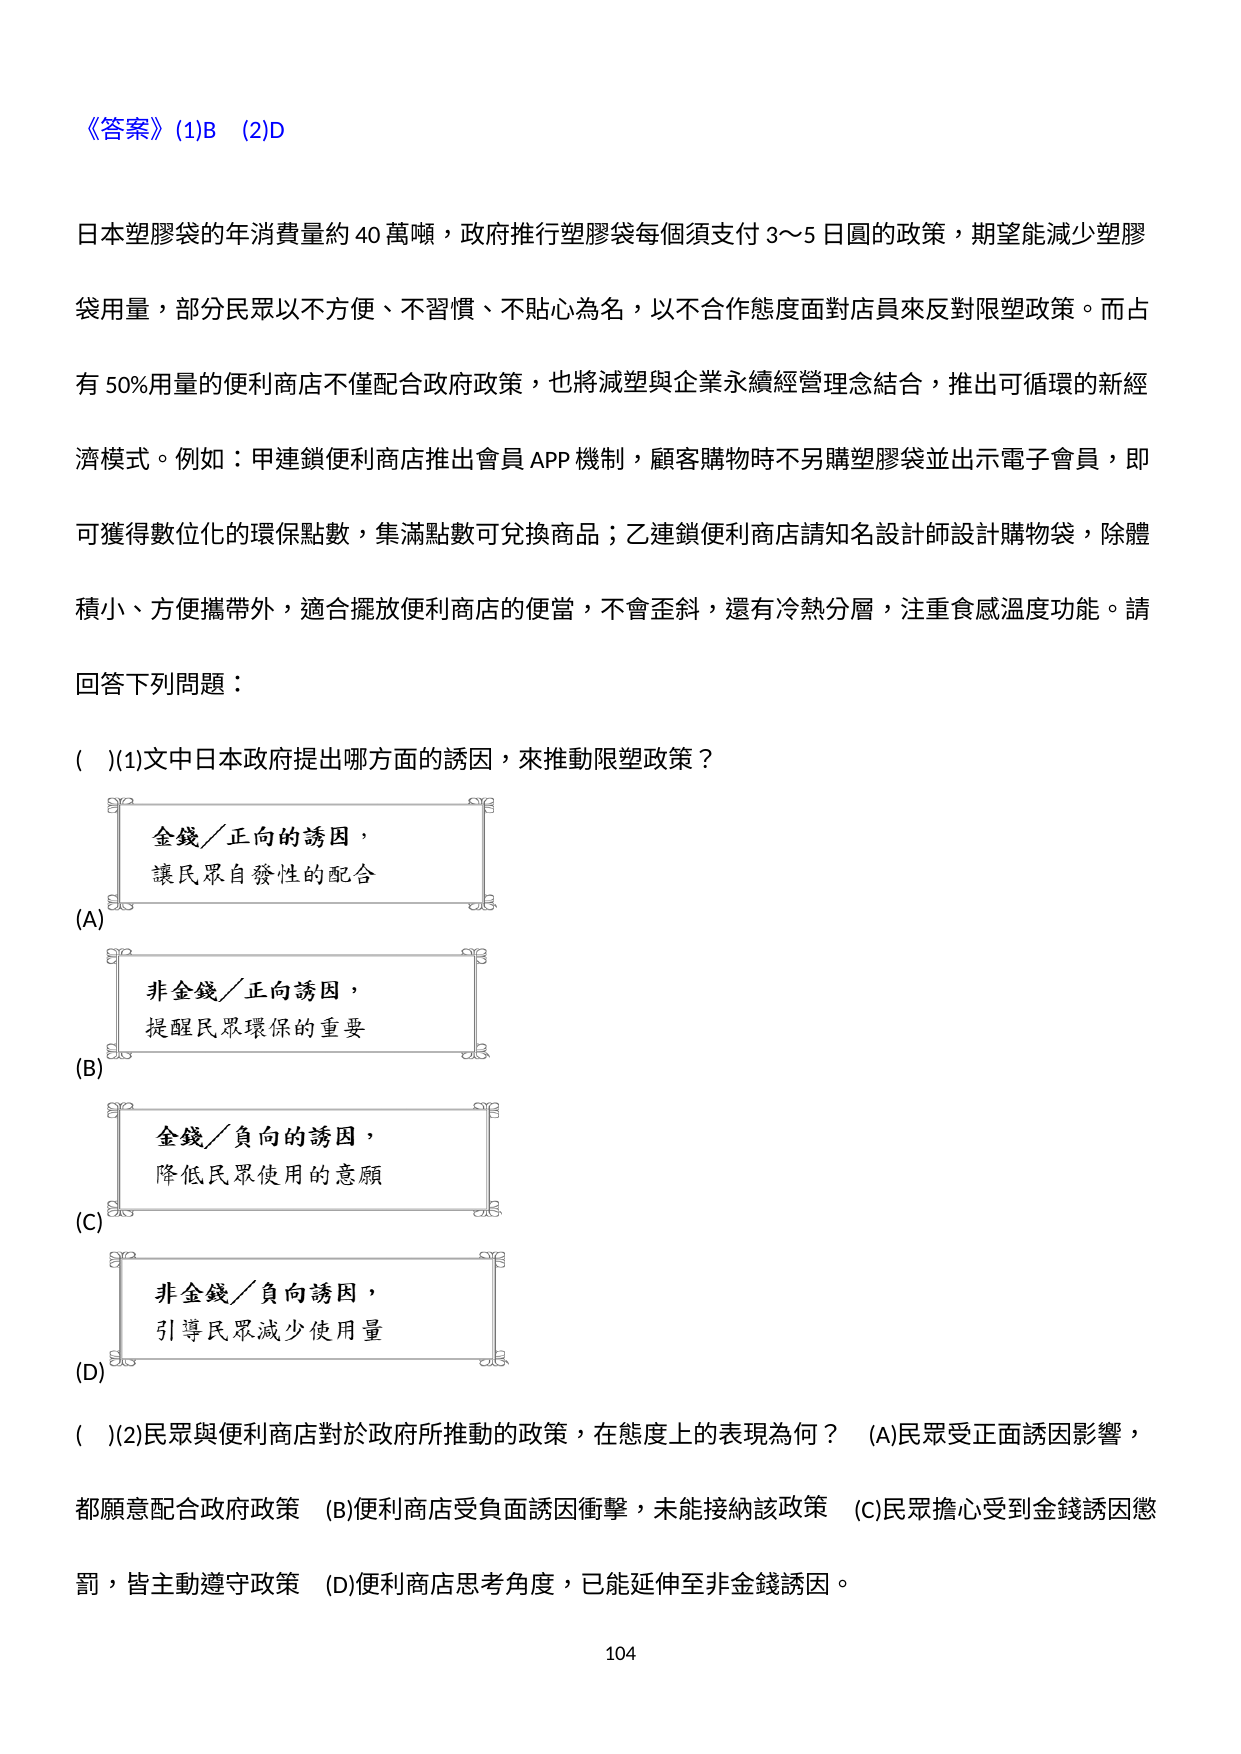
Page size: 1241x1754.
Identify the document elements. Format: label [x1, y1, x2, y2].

picture [105, 1244, 509, 1371]
picture [103, 944, 490, 1063]
picture [104, 794, 497, 915]
picture [103, 1094, 502, 1220]
